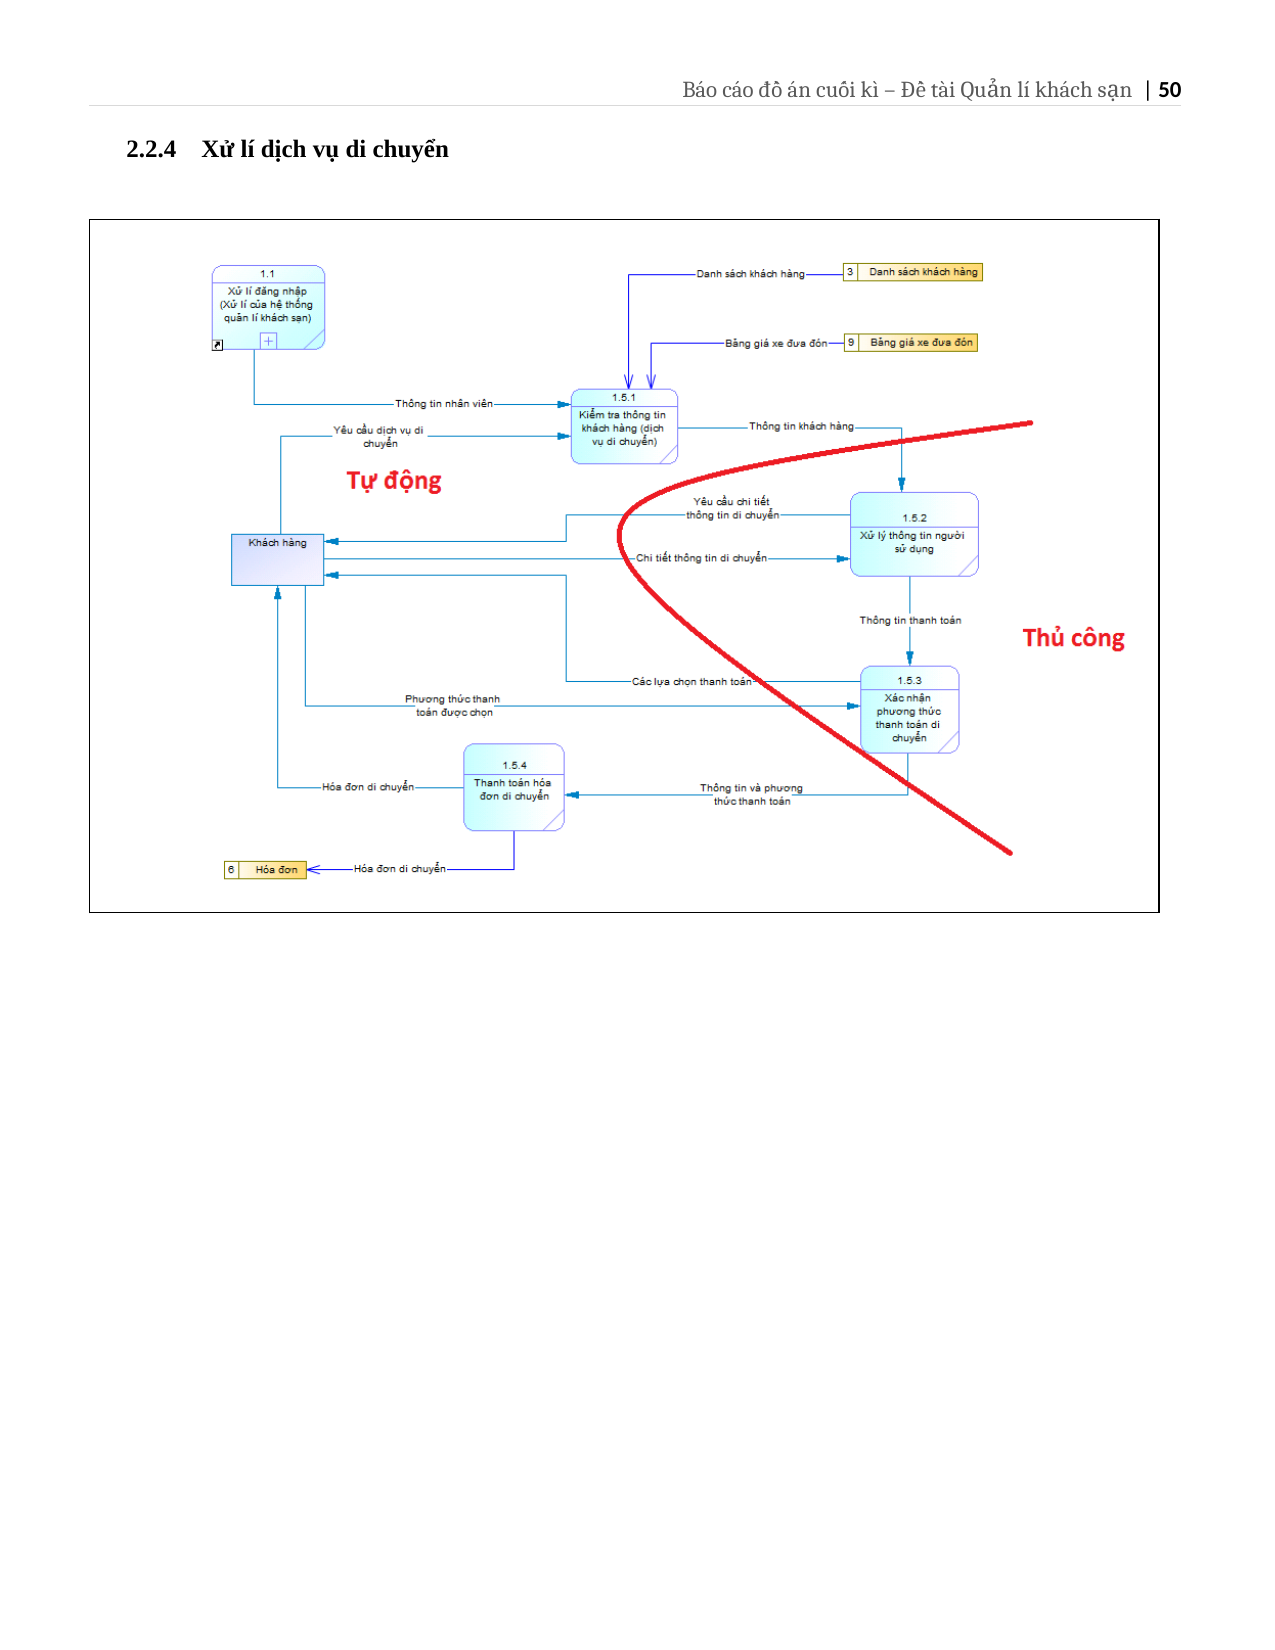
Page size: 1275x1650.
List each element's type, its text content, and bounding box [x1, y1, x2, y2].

list Xử lí dịch vụ di chuyển [126, 134, 1181, 163]
picture [90, 220, 1158, 912]
